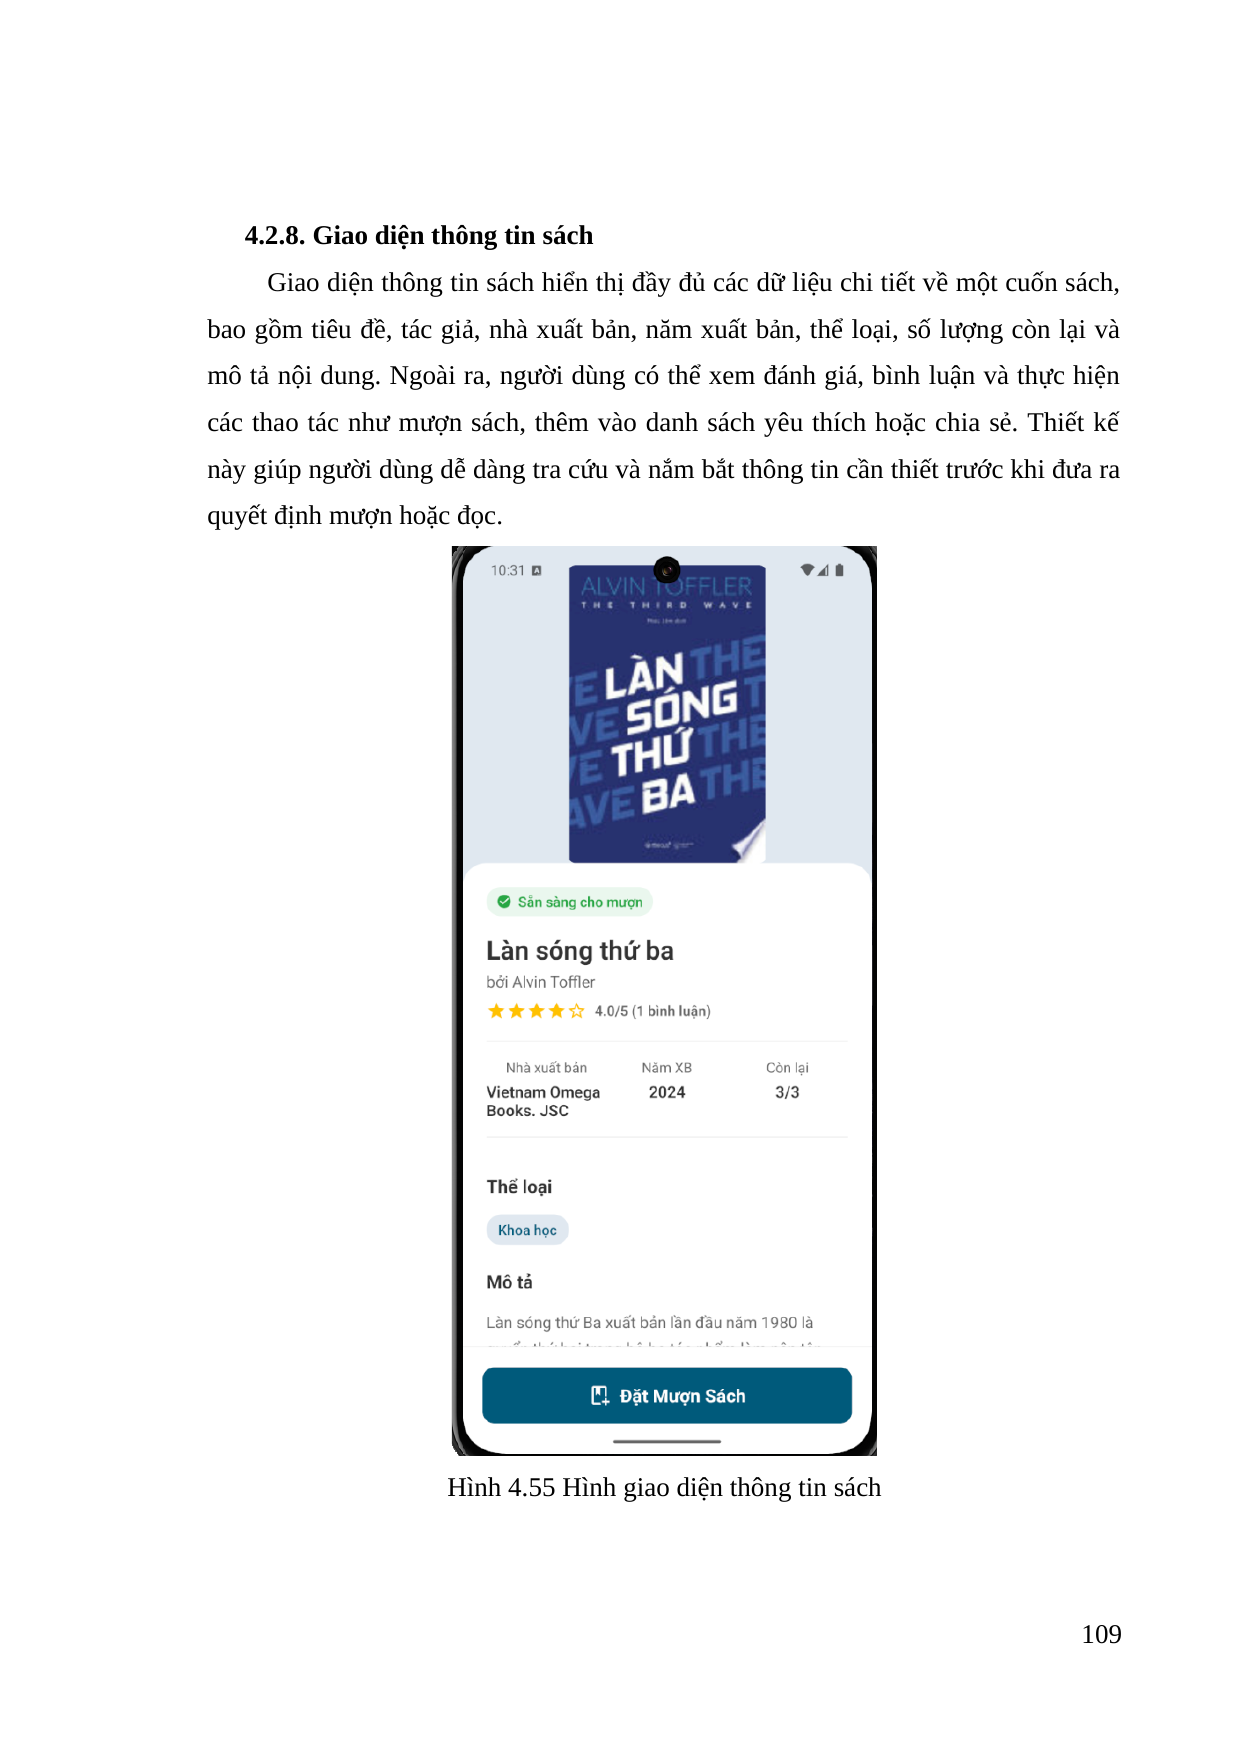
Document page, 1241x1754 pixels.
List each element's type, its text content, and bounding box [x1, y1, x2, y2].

picture [451, 546, 877, 1456]
text Giao diện thông tin sách hiển thị đầy đủ các dữ liệu chi tiết về một cuốn sách, bao gồm tiêu đề, tác giả, nhà xuất bản, năm xuất bản, thể loại, số lượng còn lại và mô tả nội dung. Ngoài ra, người dùng có thể xem đánh giá, bình luận và thực hiện các thao tác như mượn sách, thêm vào danh sách yêu thích hoặc chia sẻ. Thiết kế này giúp người dùng dễ dàng tra cứu và nắm bắt thông tin cần thiết trước khi đưa ra quyết định mượn hoặc đọc. [207, 266, 1122, 531]
subtitle Giao diện thông tin sách [244, 219, 1122, 251]
